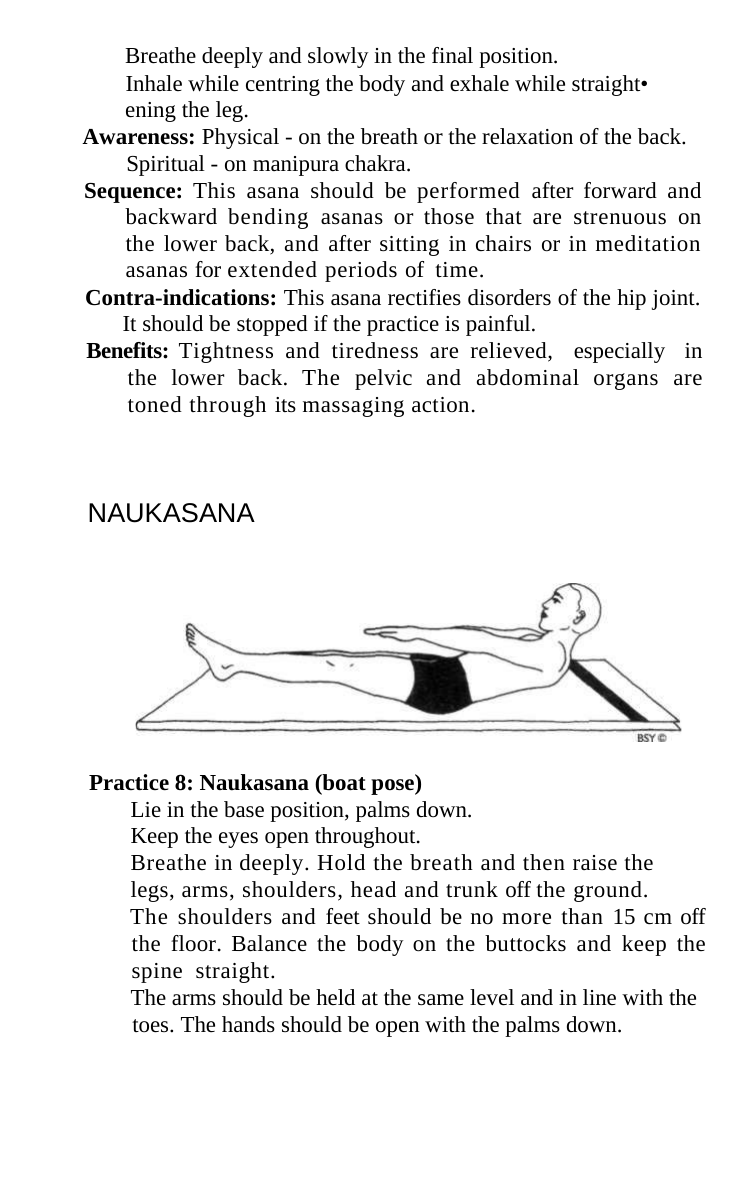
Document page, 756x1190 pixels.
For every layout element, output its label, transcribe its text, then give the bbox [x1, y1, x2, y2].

picture [135, 583, 682, 742]
text Breathe deeply and slowly in the final position. [125, 43, 718, 69]
text Awareness: Physical - on the breath or the relaxation of the back. [82, 123, 700, 149]
text Spiritual - on manipura chakra. [126, 151, 718, 176]
subtitle Practice 8: Naukasana (boat pose) [89, 769, 718, 795]
text The arms should be held at the same level and in line with the toes. The hands should be open with the palms down. [130, 984, 718, 1037]
text The shoulders and feet should be no more than 15 cm off the floor. Balance the body on the buttocks and keep the spine straight. [130, 903, 706, 983]
text Lie in the base position, palms down. Keep the eyes open throughout. [130, 796, 519, 849]
subtitle NAUKASANA [87, 497, 718, 529]
text Contra-indications: This asana rectifies disorders of the hip joint. It should be stopped if the practice is painful. [85, 284, 701, 337]
text Sequence: This asana should be performed after forward and backward bending asanas or those that are strenuous on the lower back, and after sitting in chairs or in meditation asanas for extended periods of time. [84, 177, 701, 283]
text Breathe in deeply. Hold the breath and then raise the legs, arms, shoulders, head and trunk off the ground. [130, 849, 698, 902]
text Inhale while centring the body and exhale while straight• ening the leg. [125, 69, 698, 122]
text Benefits: Tightness and tiredness are relieved, especially in the lower back. The pelvic and abdominal organs are toned through its massaging action. [86, 337, 702, 417]
